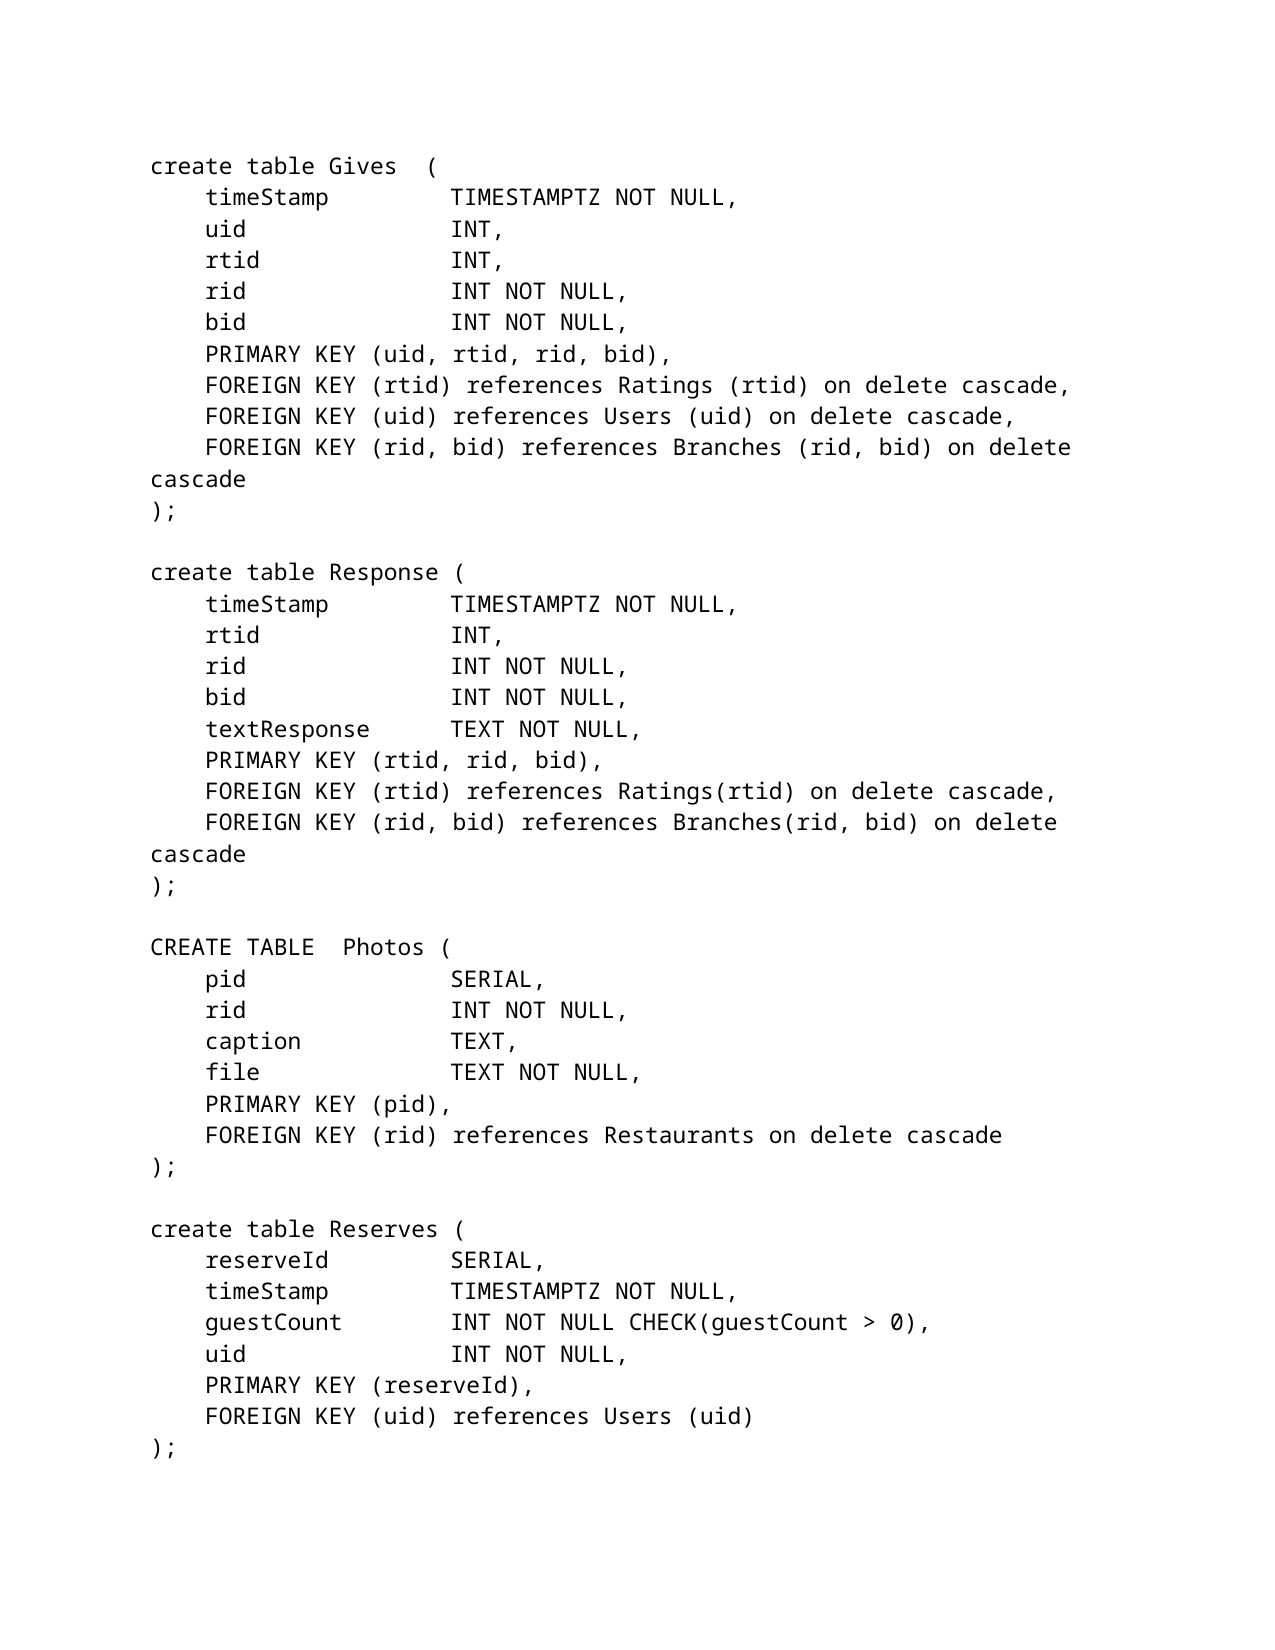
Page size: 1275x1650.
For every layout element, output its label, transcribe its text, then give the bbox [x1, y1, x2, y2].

text guestCount INT NOT NULL CHECK(guestCount > 0), [150, 1306, 1125, 1337]
text timeStamp TIMESTAMPTZ NOT NULL, [150, 587, 1125, 619]
text uid INT NOT NULL, [150, 1337, 1125, 1369]
text uid INT, [150, 212, 1125, 244]
text PRIMARY KEY (rtid, rid, bid), [150, 744, 1125, 775]
text rid INT NOT NULL, [150, 275, 1125, 306]
text reserveId SERIAL, [150, 1244, 1125, 1275]
text create table Gives ( [150, 150, 1125, 181]
text FOREIGN KEY (rtid) references Ratings(rtid) on delete cascade, [150, 775, 1125, 806]
text pid SERIAL, [150, 962, 1125, 994]
text PRIMARY KEY (uid, rtid, rid, bid), [150, 337, 1125, 369]
text CREATE TABLE Photos ( [150, 931, 1125, 962]
text FOREIGN KEY (rtid) references Ratings (rtid) on delete cascade, [150, 369, 1125, 400]
text rid INT NOT NULL, [150, 650, 1125, 681]
text timeStamp TIMESTAMPTZ NOT NULL, [150, 181, 1125, 212]
text ); [150, 494, 1125, 525]
text rtid INT, [150, 244, 1125, 275]
text FOREIGN KEY (uid) references Users (uid) [150, 1400, 1125, 1431]
text rtid INT, [150, 619, 1125, 650]
text textResponse TEXT NOT NULL, [150, 712, 1125, 744]
text FOREIGN KEY (rid) references Restaurants on delete cascade [150, 1119, 1125, 1150]
text FOREIGN KEY (rid, bid) references Branches(rid, bid) on delete cascade [150, 806, 1125, 869]
text FOREIGN KEY (rid, bid) references Branches (rid, bid) on delete cascade [150, 431, 1125, 494]
text ); [150, 869, 1125, 900]
text FOREIGN KEY (uid) references Users (uid) on delete cascade, [150, 400, 1125, 431]
text bid INT NOT NULL, [150, 306, 1125, 337]
text create table Reserves ( [150, 1212, 1125, 1244]
text bid INT NOT NULL, [150, 681, 1125, 712]
text caption TEXT, [150, 1025, 1125, 1056]
text create table Response ( [150, 556, 1125, 587]
text PRIMARY KEY (reserveId), [150, 1369, 1125, 1400]
text file TEXT NOT NULL, [150, 1056, 1125, 1087]
text rid INT NOT NULL, [150, 994, 1125, 1025]
text ); [150, 1150, 1125, 1181]
text ); [150, 1431, 1125, 1462]
text PRIMARY KEY (pid), [150, 1087, 1125, 1119]
text timeStamp TIMESTAMPTZ NOT NULL, [150, 1275, 1125, 1306]
